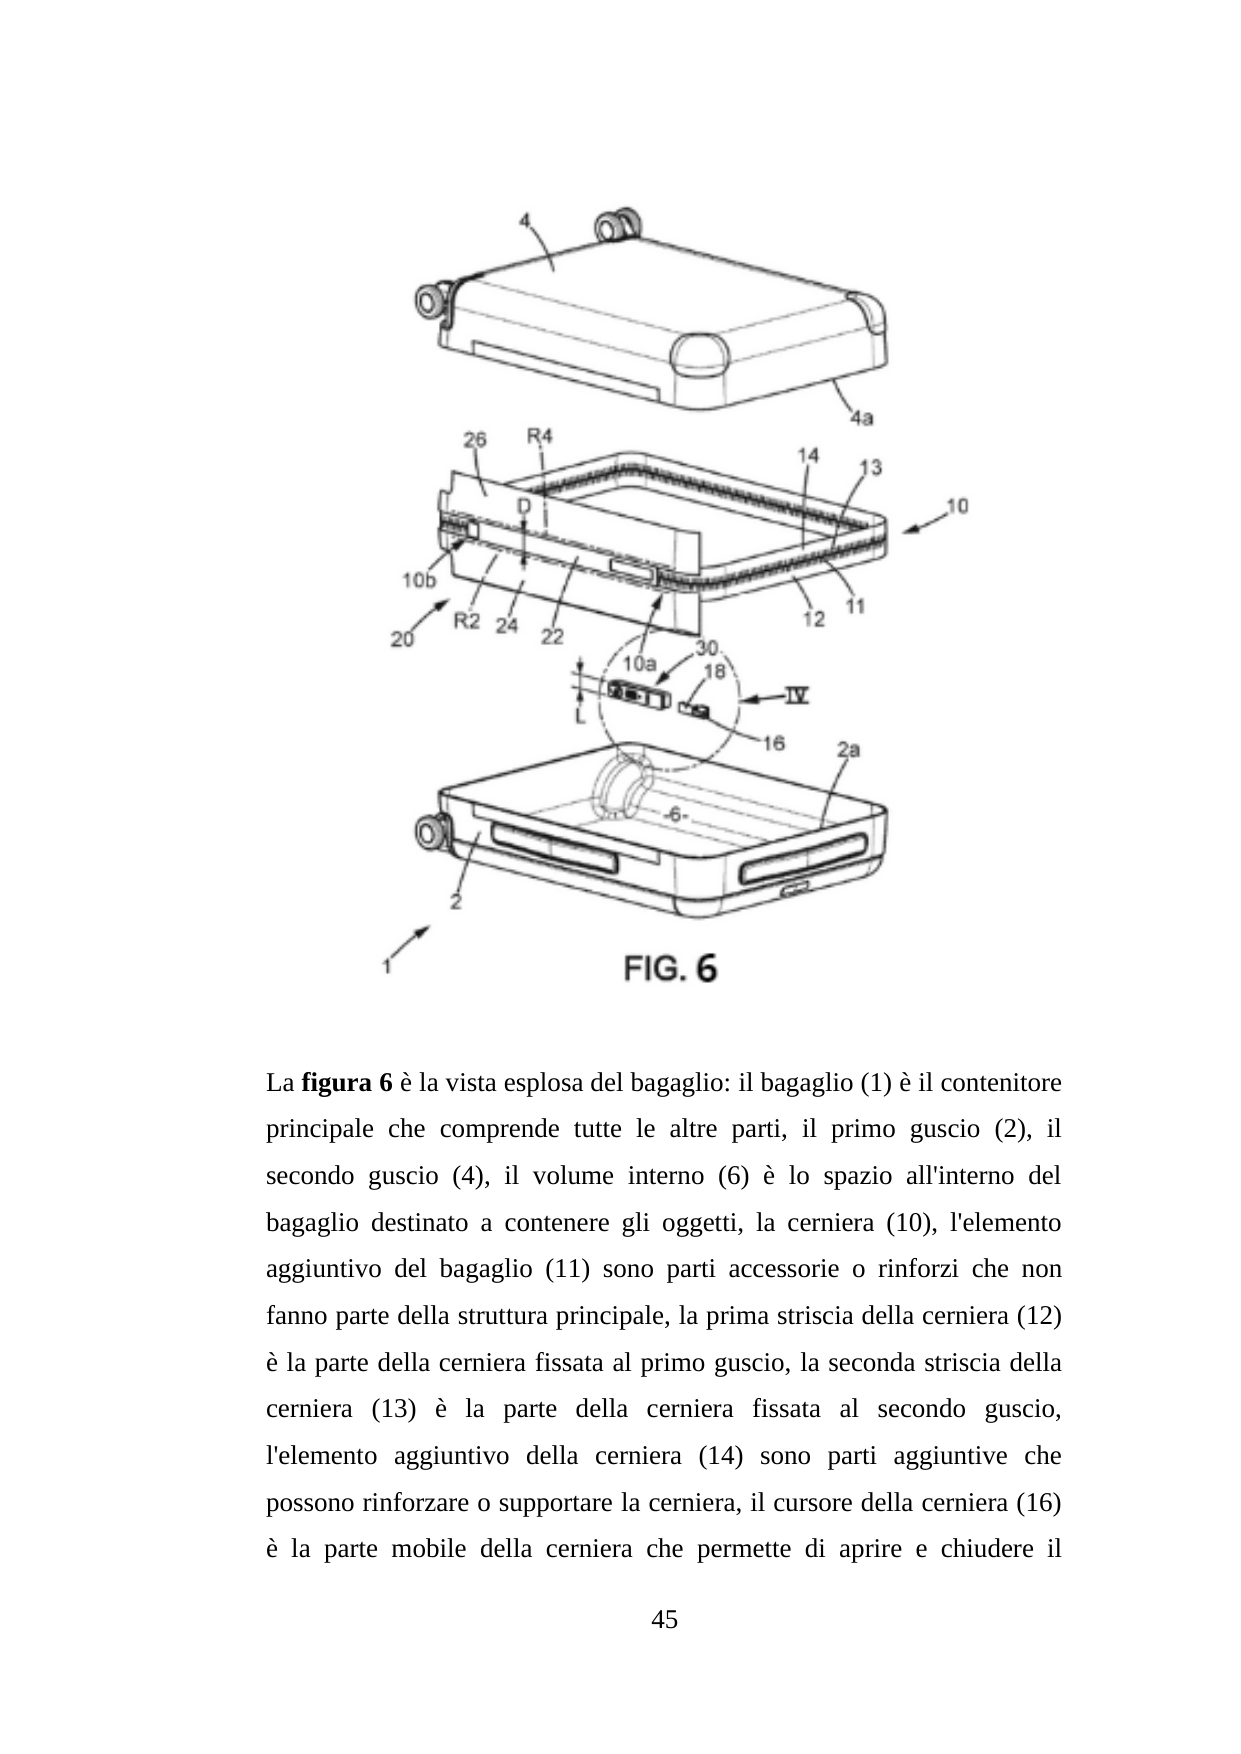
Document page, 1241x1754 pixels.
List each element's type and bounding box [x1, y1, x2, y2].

text [266, 1066, 1063, 1563]
picture [323, 177, 1006, 1027]
